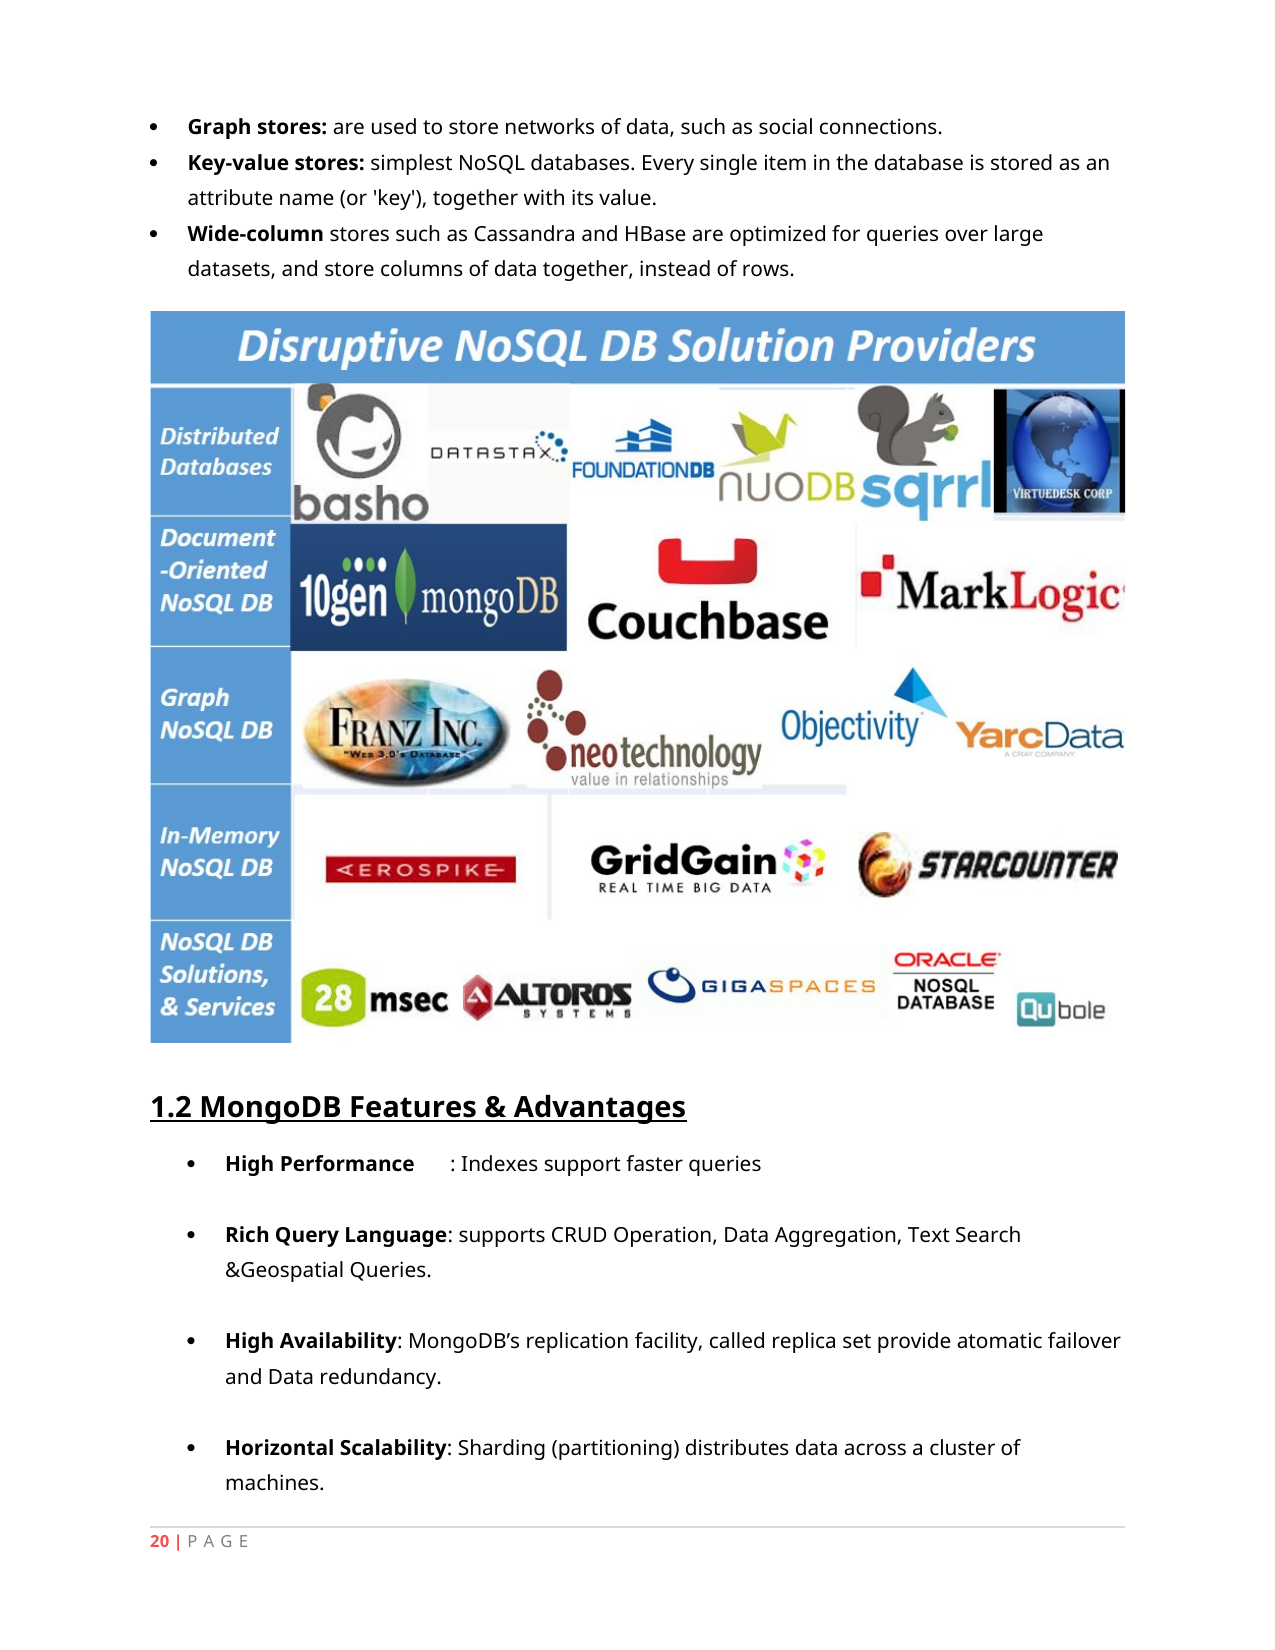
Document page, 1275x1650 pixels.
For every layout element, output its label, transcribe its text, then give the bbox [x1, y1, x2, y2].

list High Availability: MongoDB’s replication facility, called replica set provide atomatic failover and Data redundancy. [187, 1326, 1125, 1390]
picture [150, 311, 1125, 1043]
list Horizontal Scalability: Sharding (partitioning) distributes data across a cluster of machines. [187, 1433, 1125, 1497]
list High Performance : Indexes support faster queries [187, 1149, 1125, 1177]
list Graph stores: are used to store networks of data, such as social connections. [150, 112, 1125, 141]
subtitle 1.2 MongoDB Features & Advantages [150, 1087, 1125, 1126]
list Rich Query Language: supports CRUD Operation, Data Aggregation, Text Search &Geospatial Queries. [187, 1220, 1125, 1284]
list Key-value stores: simplest NoSQL databases. Every single item in the database is stored as an attribute name (or 'key'), together with its value. [150, 148, 1125, 212]
list Wide-column stores such as Cassandra and HBase are optimized for queries over large datasets, and store columns of data together, instead of rows. [150, 219, 1125, 283]
